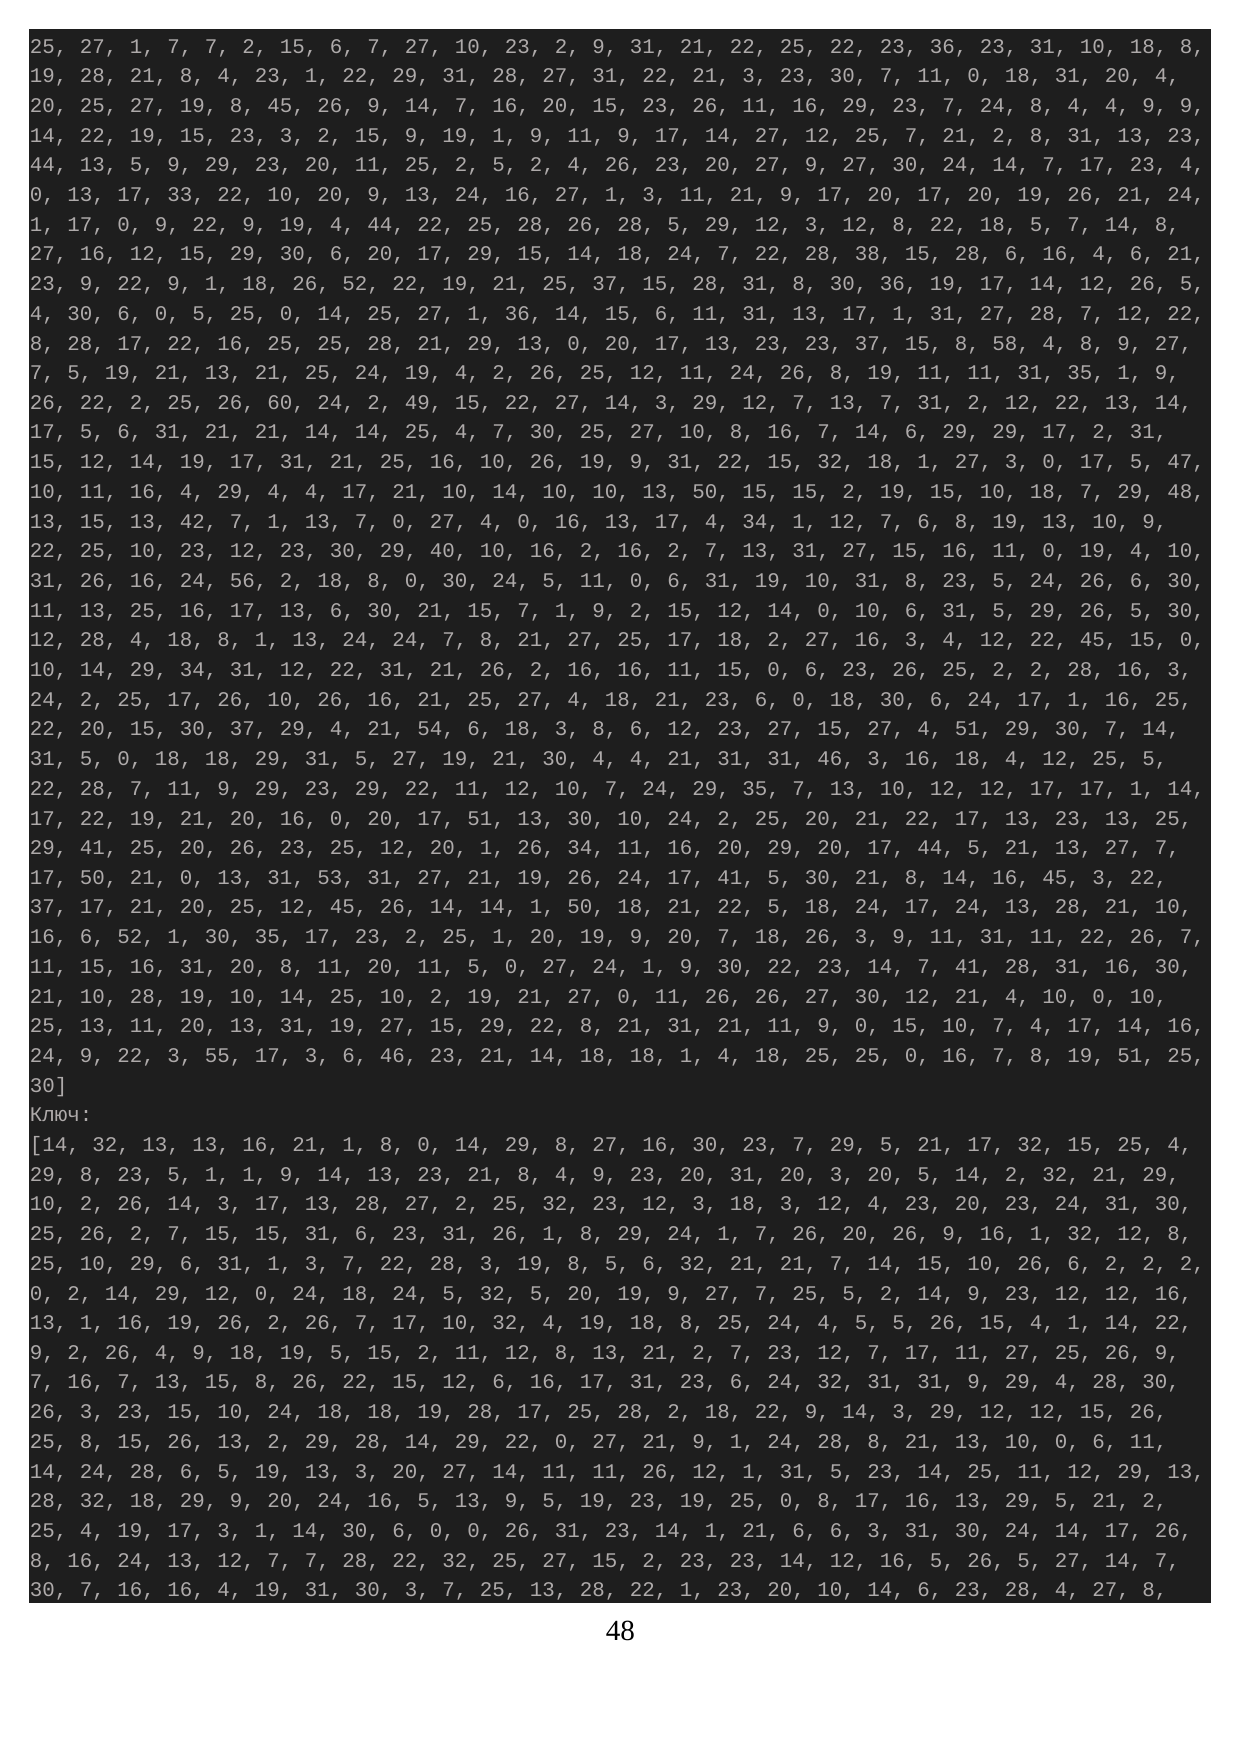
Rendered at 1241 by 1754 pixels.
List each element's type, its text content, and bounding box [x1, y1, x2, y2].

text Ключ: [29, 1098, 1211, 1128]
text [29, 29, 1211, 1098]
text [29, 1128, 1211, 1603]
